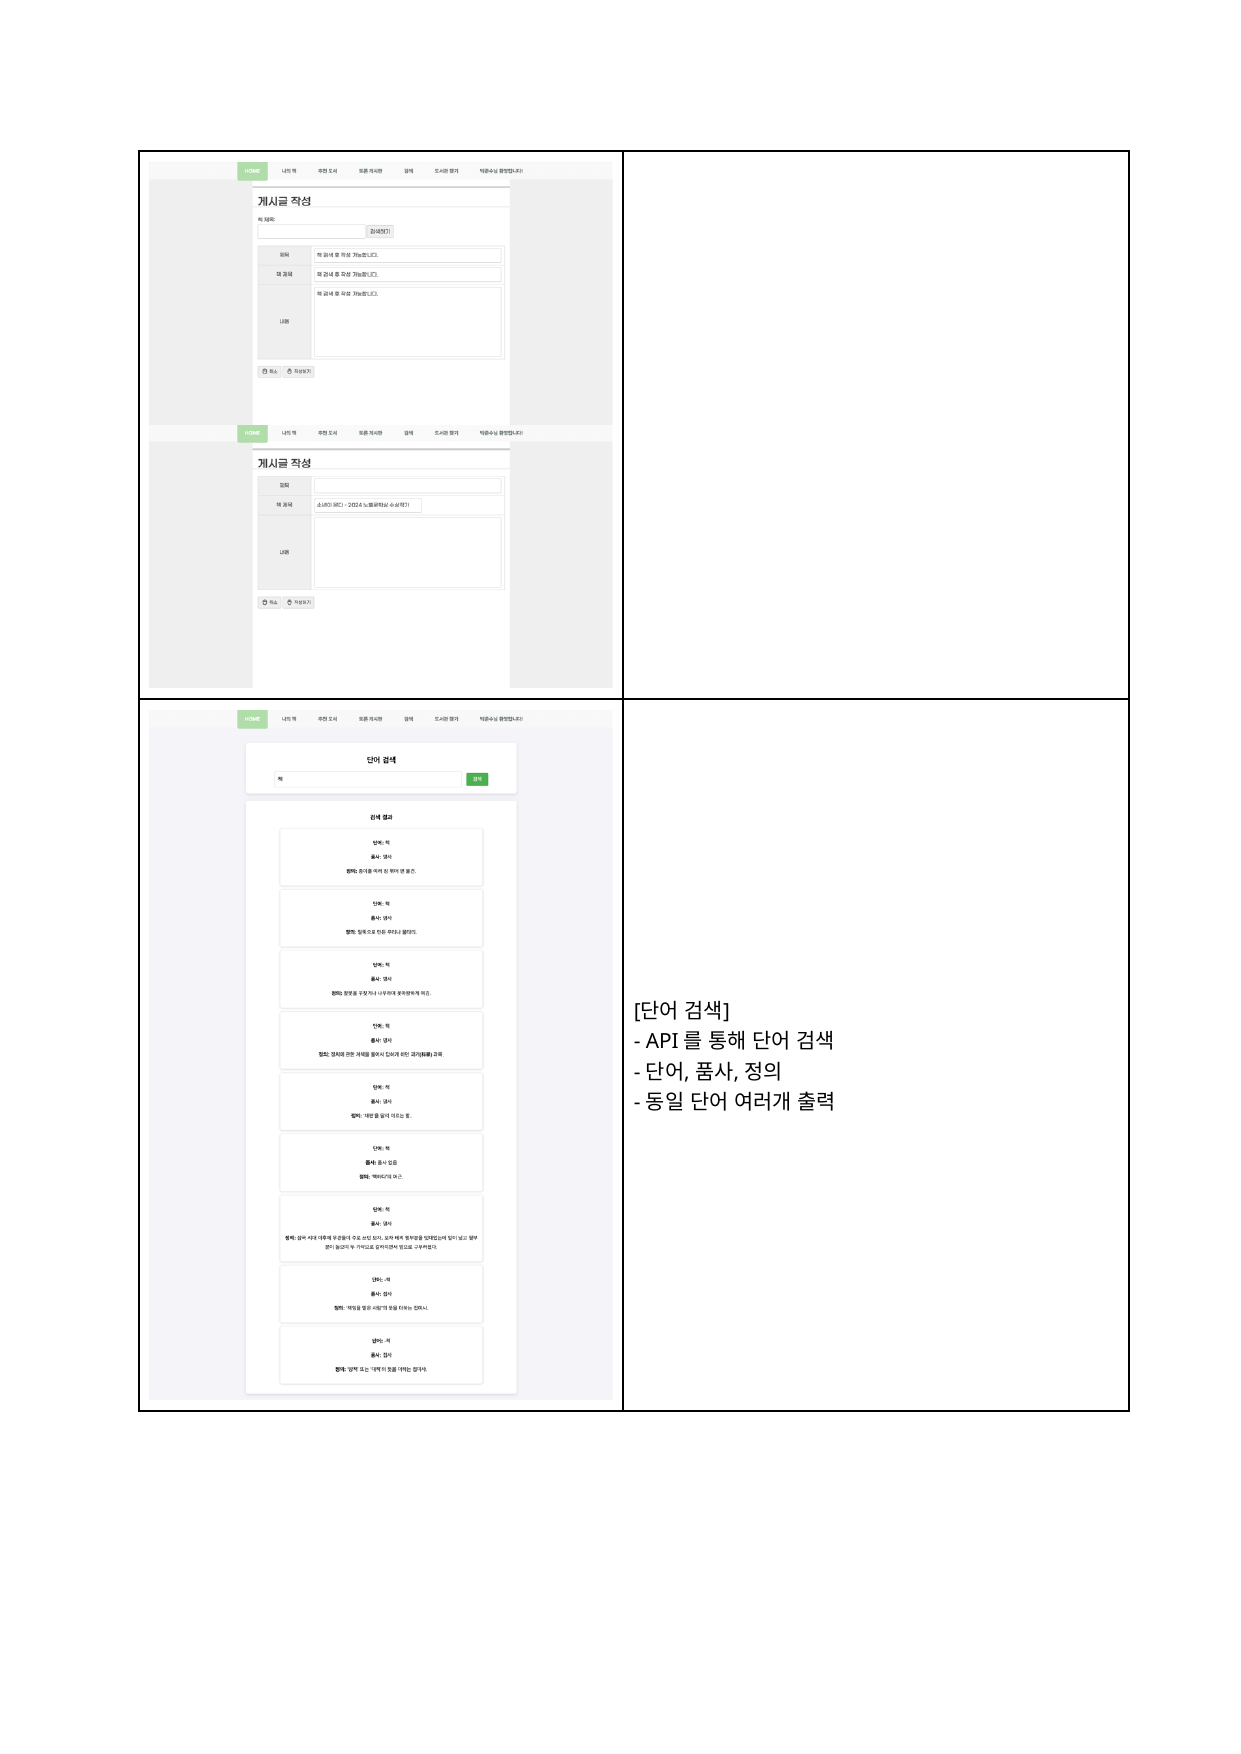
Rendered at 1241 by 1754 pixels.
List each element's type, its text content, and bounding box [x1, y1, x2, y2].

picture [149, 162, 613, 688]
picture [149, 710, 613, 1400]
table_cell [단어 검색] - API를 통해 단어 검색 - 단어, 품사, 정의 - 동일 단어 여러개 출력 [624, 700, 1128, 1410]
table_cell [624, 152, 1128, 698]
table_cell [140, 700, 622, 1410]
table_cell [140, 152, 622, 698]
